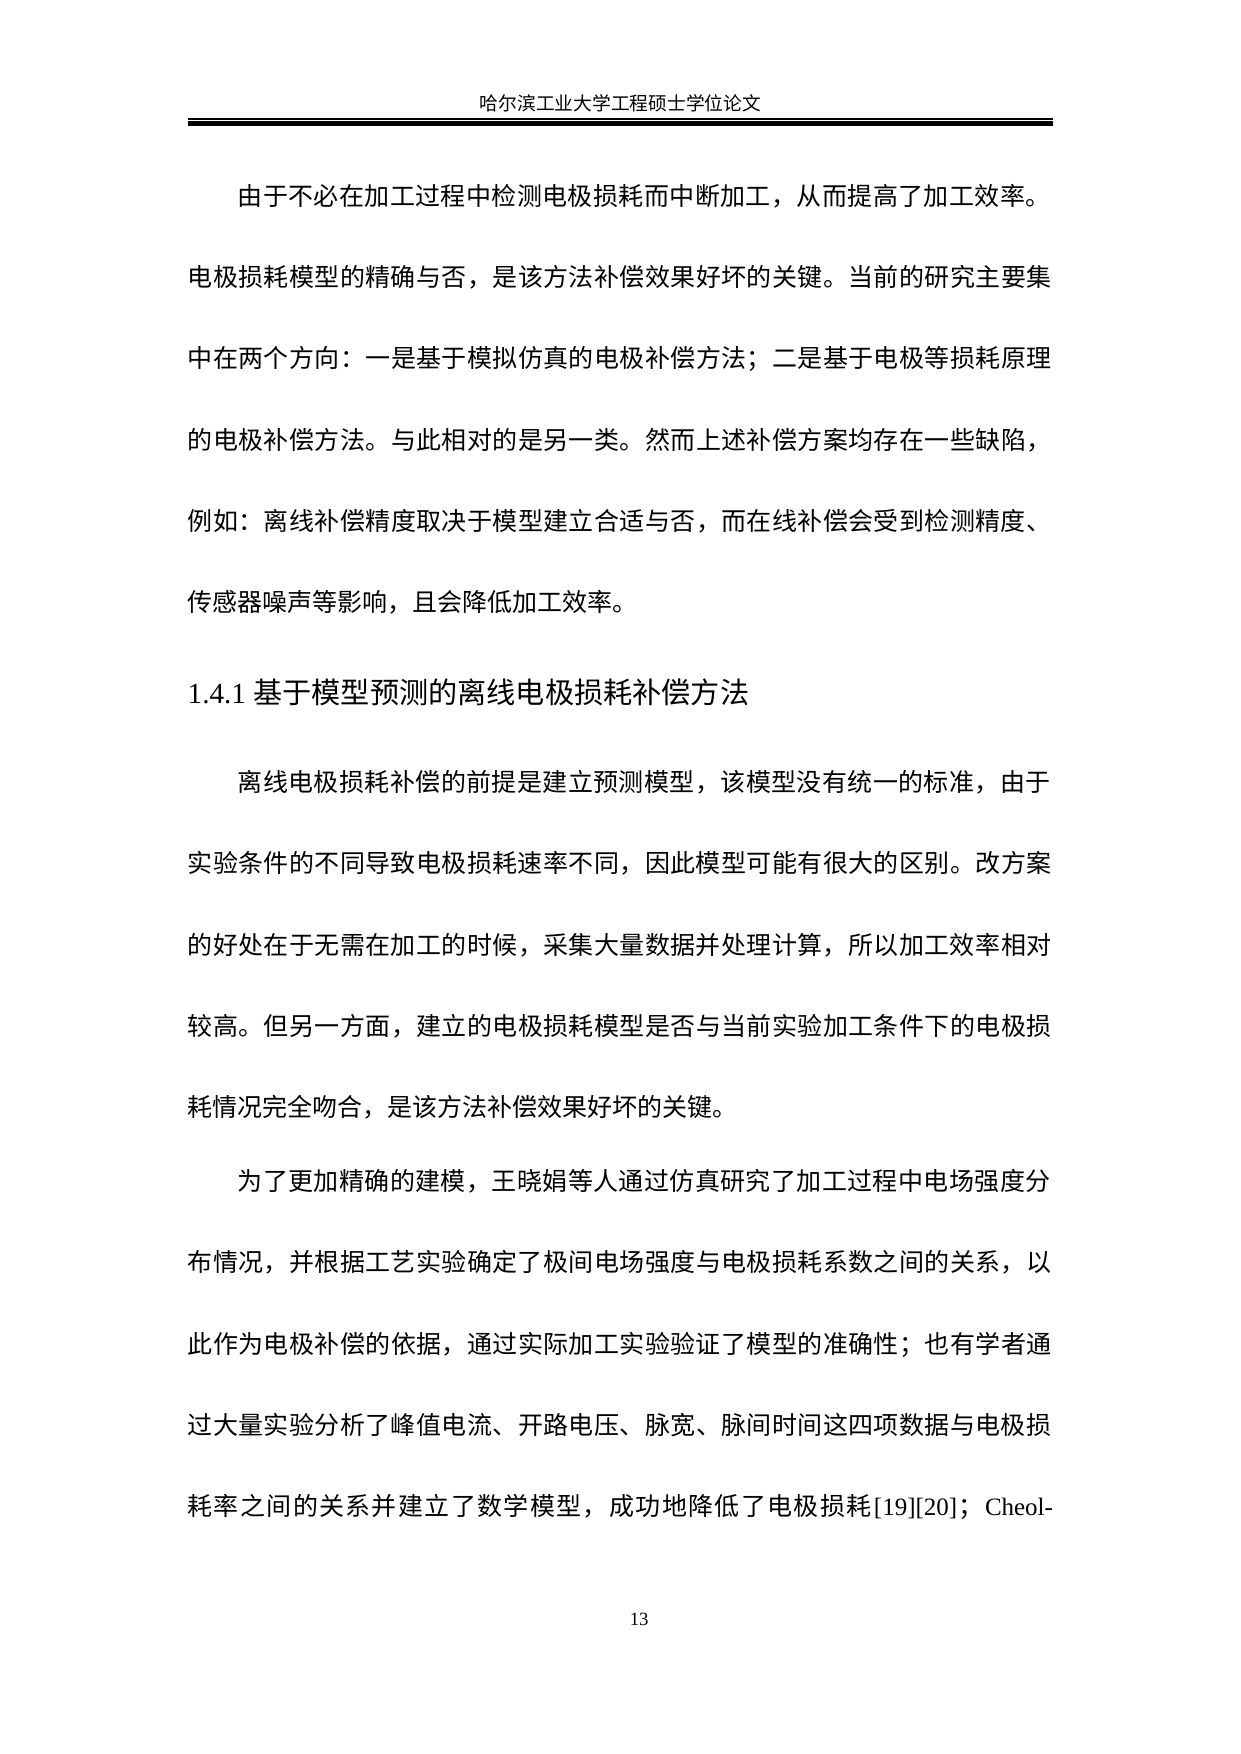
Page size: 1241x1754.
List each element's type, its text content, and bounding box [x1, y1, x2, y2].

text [187, 1147, 1053, 1537]
subtitle 基于模型预测的离线电极损耗补偿方法 [187, 658, 1053, 723]
text 由于不必在加工过程中检测电极损耗而中断加工，从而提高了加工效率。电极损耗模型的精确与否，是该方法补偿效果好坏的关键。当前的研究主要集中在两个方向：一是基于模拟仿真的电极补偿方法；二是基于电极等损耗原理的电极补偿方法。与此相对的是另一类。然而上述补偿方案均存在一些缺陷，例如：离线补偿精度取决于模型建立合适与否，而在线补偿会受到检测精度、传感器噪声等影响，且会降低加工效率。 [187, 162, 1053, 633]
text 离线电极损耗补偿的前提是建立预测模型，该模型没有统一的标准，由于实验条件的不同导致电极损耗速率不同，因此模型可能有很大的区别。改方案的好处在于无需在加工的时候，采集大量数据并处理计算，所以加工效率相对较高。但另一方面，建立的电极损耗模型是否与当前实验加工条件下的电极损耗情况完全吻合，是该方法补偿效果好坏的关键。 [187, 748, 1053, 1138]
